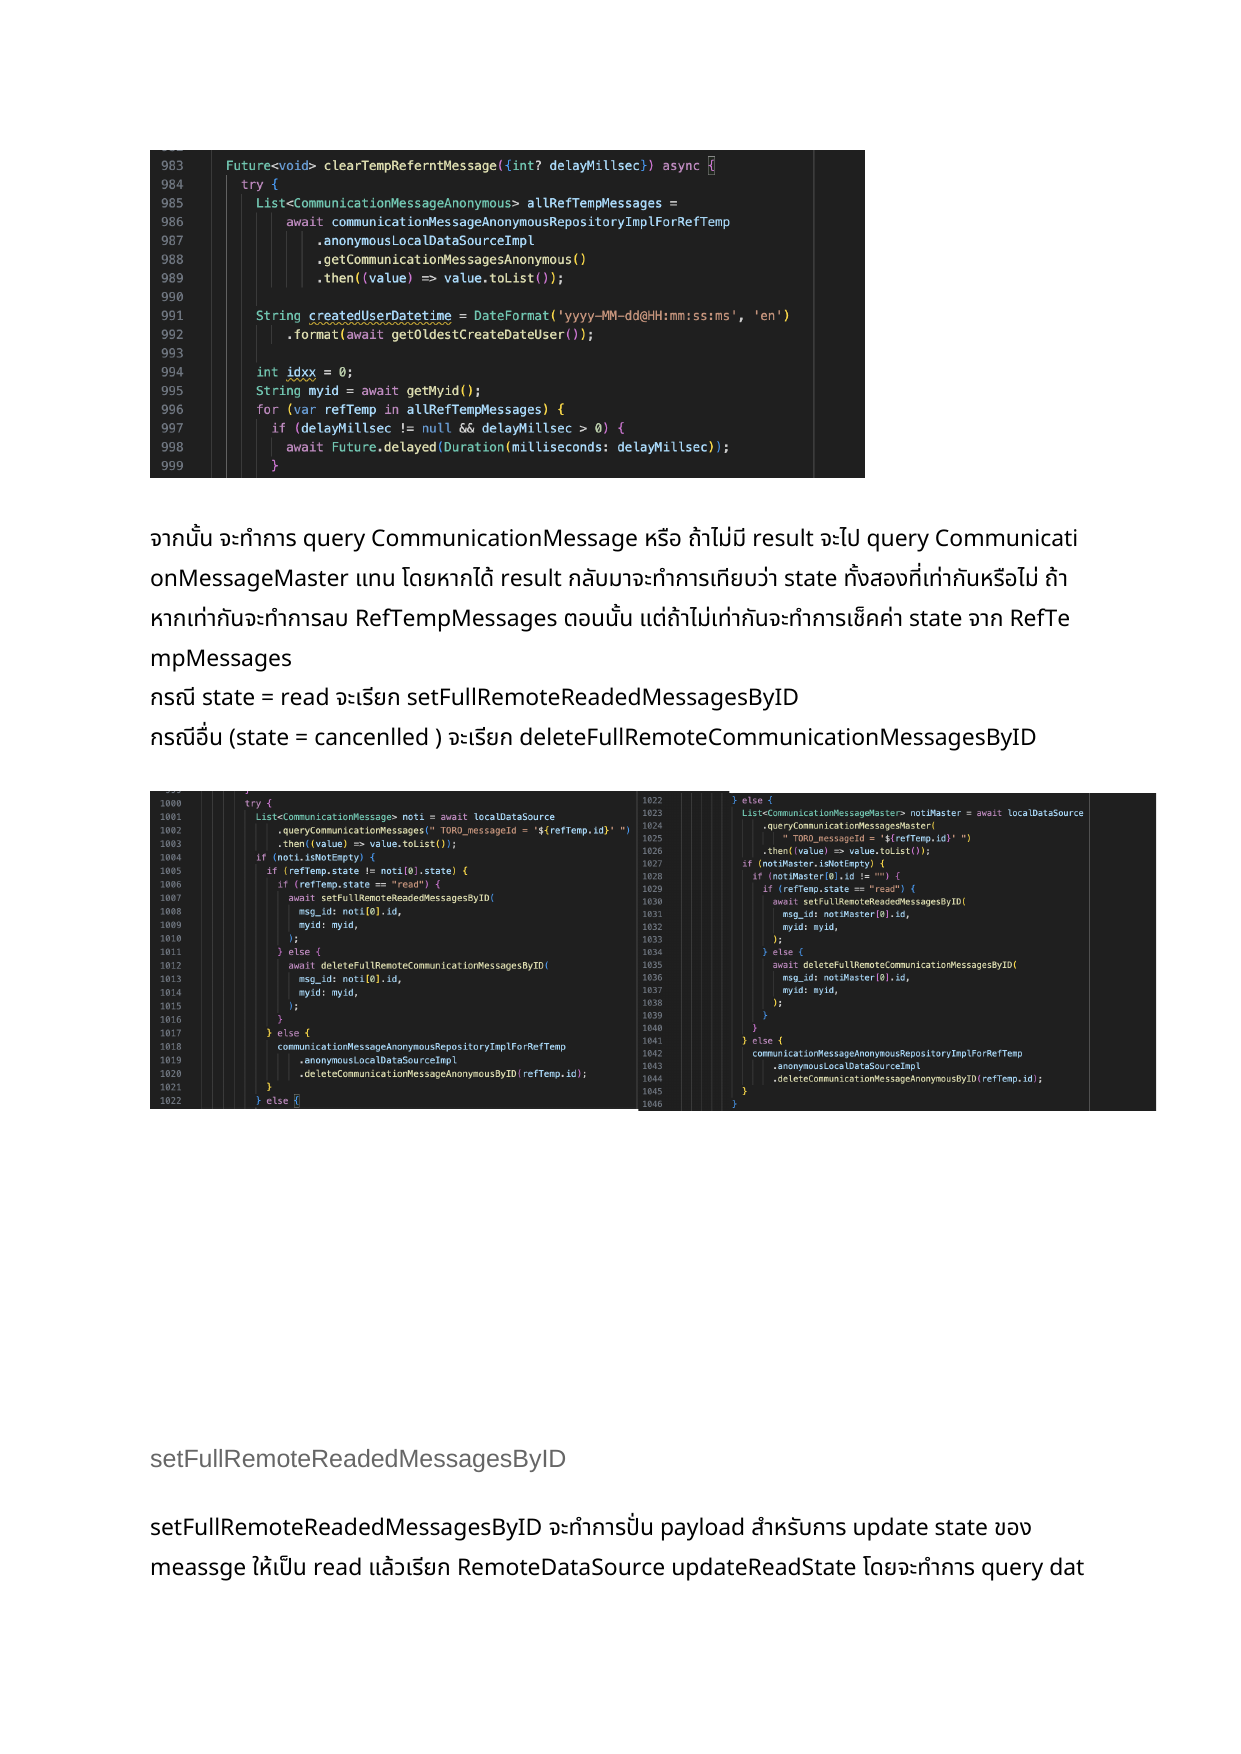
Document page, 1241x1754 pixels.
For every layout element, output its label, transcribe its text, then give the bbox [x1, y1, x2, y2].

text กรณี state = read จะเรียก setFullRemoteReadedMessagesByID [150, 681, 1090, 716]
subtitle setFullRemoteReadedMessagesByID [150, 1444, 1090, 1472]
picture [150, 791, 1157, 1111]
picture [150, 150, 865, 478]
text กรณีอื่น (state = cancenlled ) จะเรียก deleteFullRemoteCommunicationMessagesByID [150, 721, 1090, 756]
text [150, 1511, 1090, 1586]
